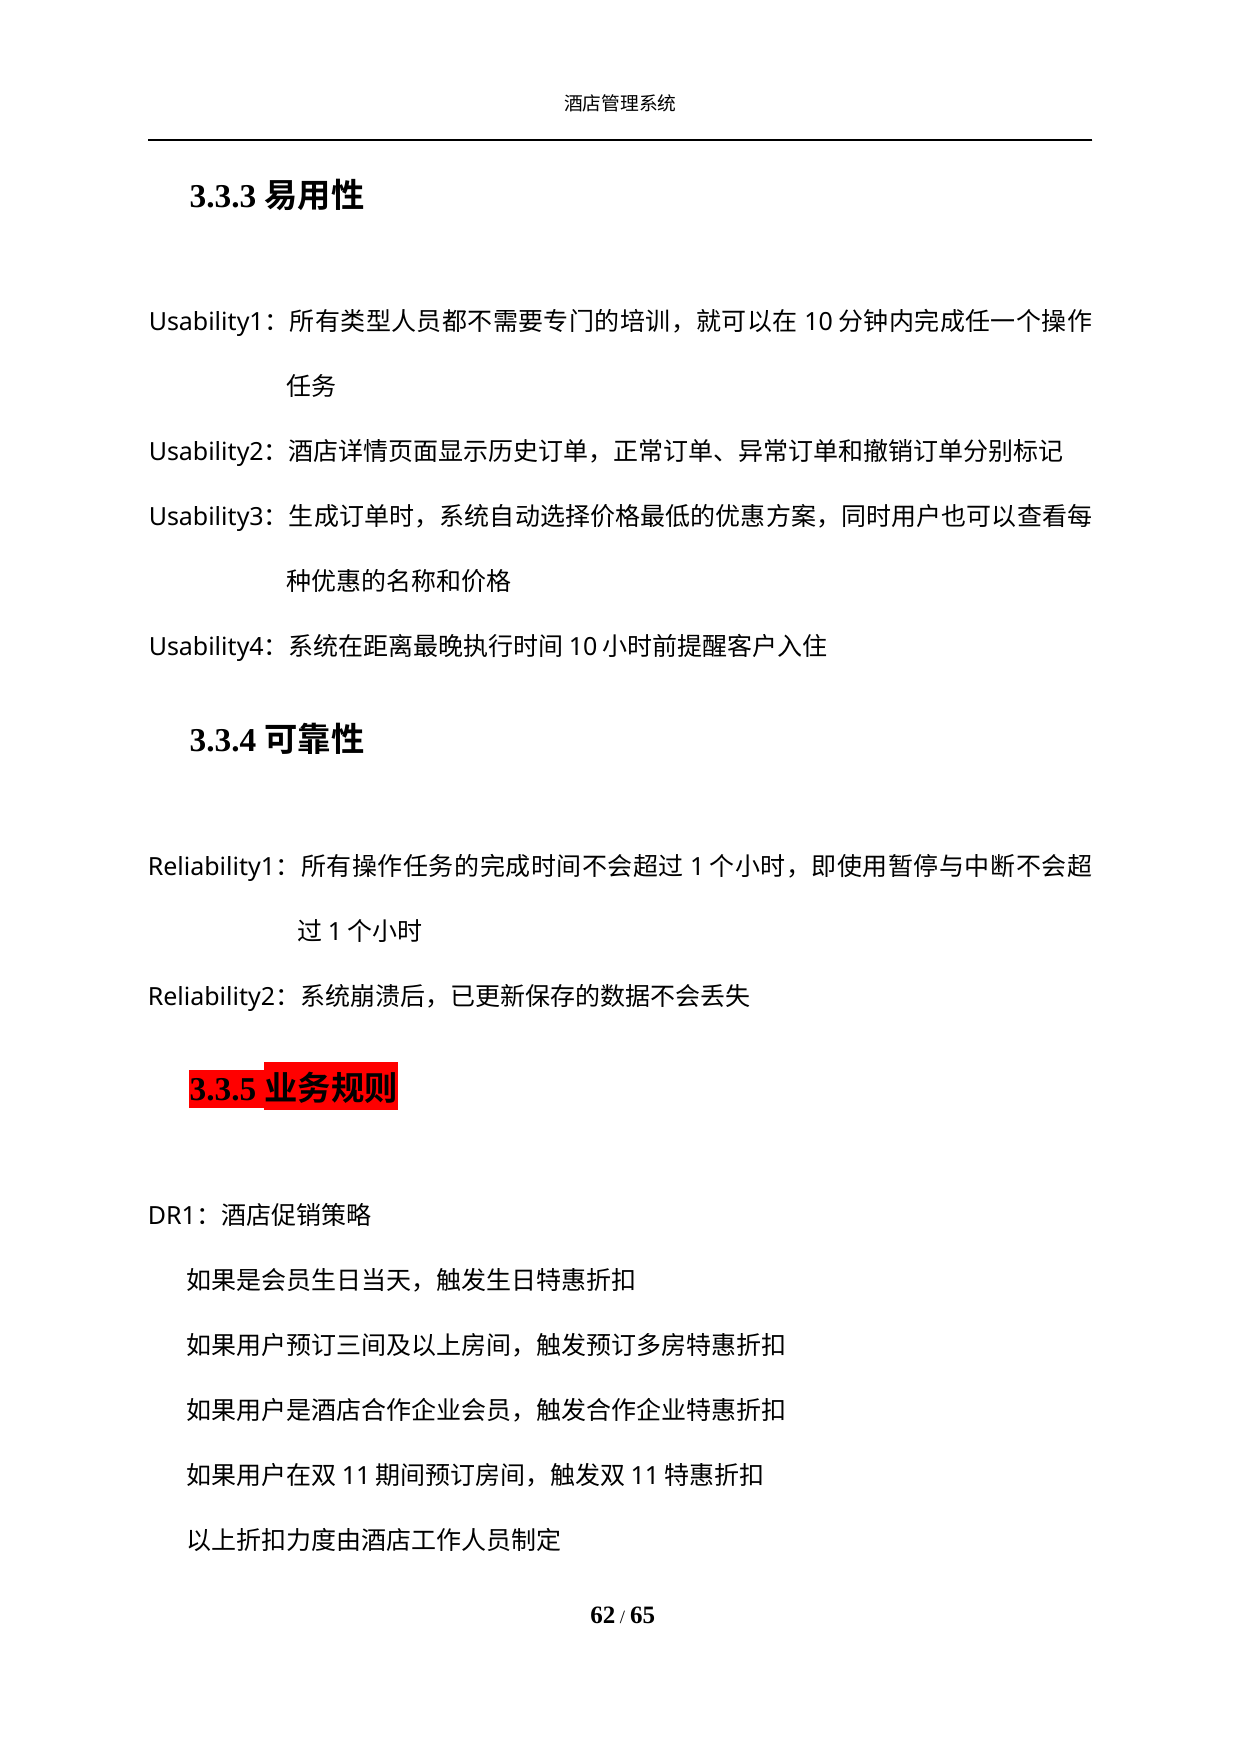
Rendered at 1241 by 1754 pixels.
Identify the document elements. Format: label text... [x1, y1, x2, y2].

text Reliability1：所有操作任务的完成时间不会超过1个小时，即使用暂停与中断不会超过1个小时 [148, 832, 1092, 962]
text Usability4：系统在距离最晚执行时间10小时前提醒客户入住 [148, 612, 1092, 677]
text 如果是会员生日当天，触发生日特惠折扣 [148, 1246, 1092, 1311]
text 如果用户是酒店合作企业会员，触发合作企业特惠折扣 [148, 1376, 1092, 1441]
text 如果用户在双11期间预订房间，触发双11特惠折扣 [148, 1441, 1092, 1506]
text 如果用户预订三间及以上房间，触发预订多房特惠折扣 [148, 1311, 1092, 1376]
text Usability2：酒店详情页面显示历史订单，正常订单、异常订单和撤销订单分别标记 [148, 417, 1092, 482]
subtitle 3.3.4 可靠性 [148, 704, 1092, 769]
subtitle 3.3.5 业务规则 [148, 1054, 1092, 1119]
text Reliability2：系统崩溃后，已更新保存的数据不会丢失 [148, 962, 1092, 1027]
text Usability3：生成订单时，系统自动选择价格最低的优惠方案，同时用户也可以查看每种优惠的名称和价格 [148, 482, 1092, 612]
subtitle 3.3.3 易用性 [148, 160, 1092, 225]
text DR1：酒店促销策略 [148, 1181, 1092, 1246]
text 以上折扣力度由酒店工作人员制定 [148, 1506, 1092, 1571]
text Usability1：所有类型人员都不需要专门的培训，就可以在10分钟内完成任一个操作任务 [148, 287, 1092, 417]
